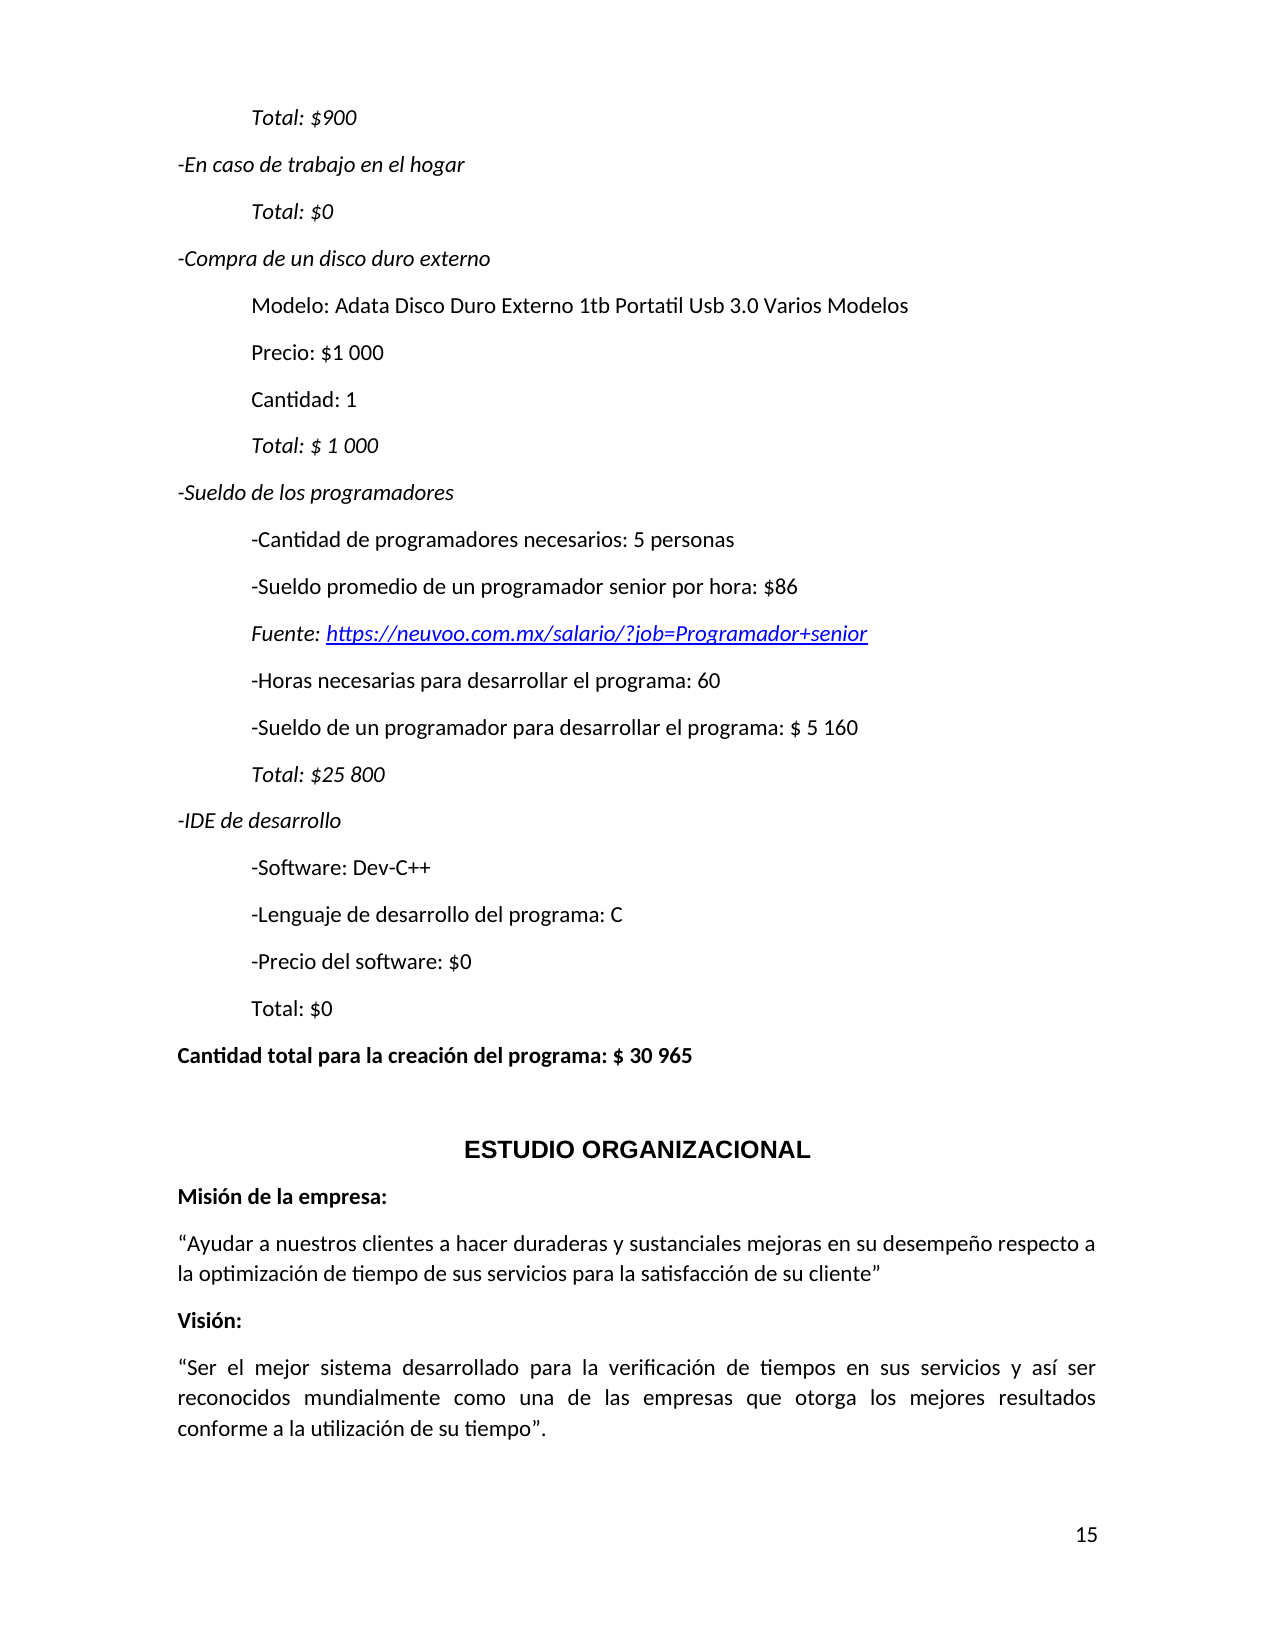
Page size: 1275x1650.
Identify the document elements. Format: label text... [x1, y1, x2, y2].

text -Sueldo de un programador para desarrollar el programa: $ 5 160 [177, 713, 1098, 741]
text ESTUDIO ORGANIZACIONAL [177, 1135, 1098, 1163]
text “Ayudar a nuestros clientes a hacer duraderas y sustanciales mejoras en su desempeño respecto a la optimización de tiempo de sus servicios para la satisfacción de su cliente” [177, 1229, 1098, 1287]
text Precio: $1 000 [177, 338, 1098, 366]
text -En caso de trabajo en el hogar [177, 150, 1098, 178]
text -Sueldo de los programadores [177, 478, 1098, 506]
text Total: $0 [177, 197, 1098, 225]
text Cantidad total para la creación del programa: $ 30 965 [177, 1041, 1098, 1069]
text -Compra de un disco duro externo [177, 244, 1098, 272]
text -Precio del software: $0 [177, 947, 1098, 975]
text -Cantidad de programadores necesarios: 5 personas [177, 525, 1098, 553]
text Total: $ 1 000 [177, 432, 1098, 459]
text Modelo: Adata Disco Duro Externo 1tb Portatil Usb 3.0 Varios Modelos [177, 291, 1098, 319]
text Total: $900 [251, 103, 1098, 131]
text Fuente: https://neuvoo.com.mx/salario/?job=Programador+senior [177, 619, 1098, 647]
text Misión de la empresa: [177, 1182, 1098, 1210]
text -Horas necesarias para desarrollar el programa: 60 [177, 666, 1098, 694]
text Cantidad: 1 [177, 385, 1098, 413]
text -Sueldo promedio de un programador senior por hora: $86 [177, 572, 1098, 600]
text -Lenguaje de desarrollo del programa: C [177, 900, 1098, 928]
text Total: $0 [177, 994, 1098, 1022]
text Total: $25 800 [177, 760, 1098, 788]
text Visión: [177, 1306, 1098, 1334]
text -Software: Dev-C++ [177, 853, 1098, 881]
text -IDE de desarrollo [177, 807, 1098, 834]
text “Ser el mejor sistema desarrollado para la verificación de tiempos en sus servicios y así ser reconocidos mundialmente como una de las empresas que otorga los mejores resultados conforme a la utilización de su tiempo”. [177, 1353, 1098, 1442]
